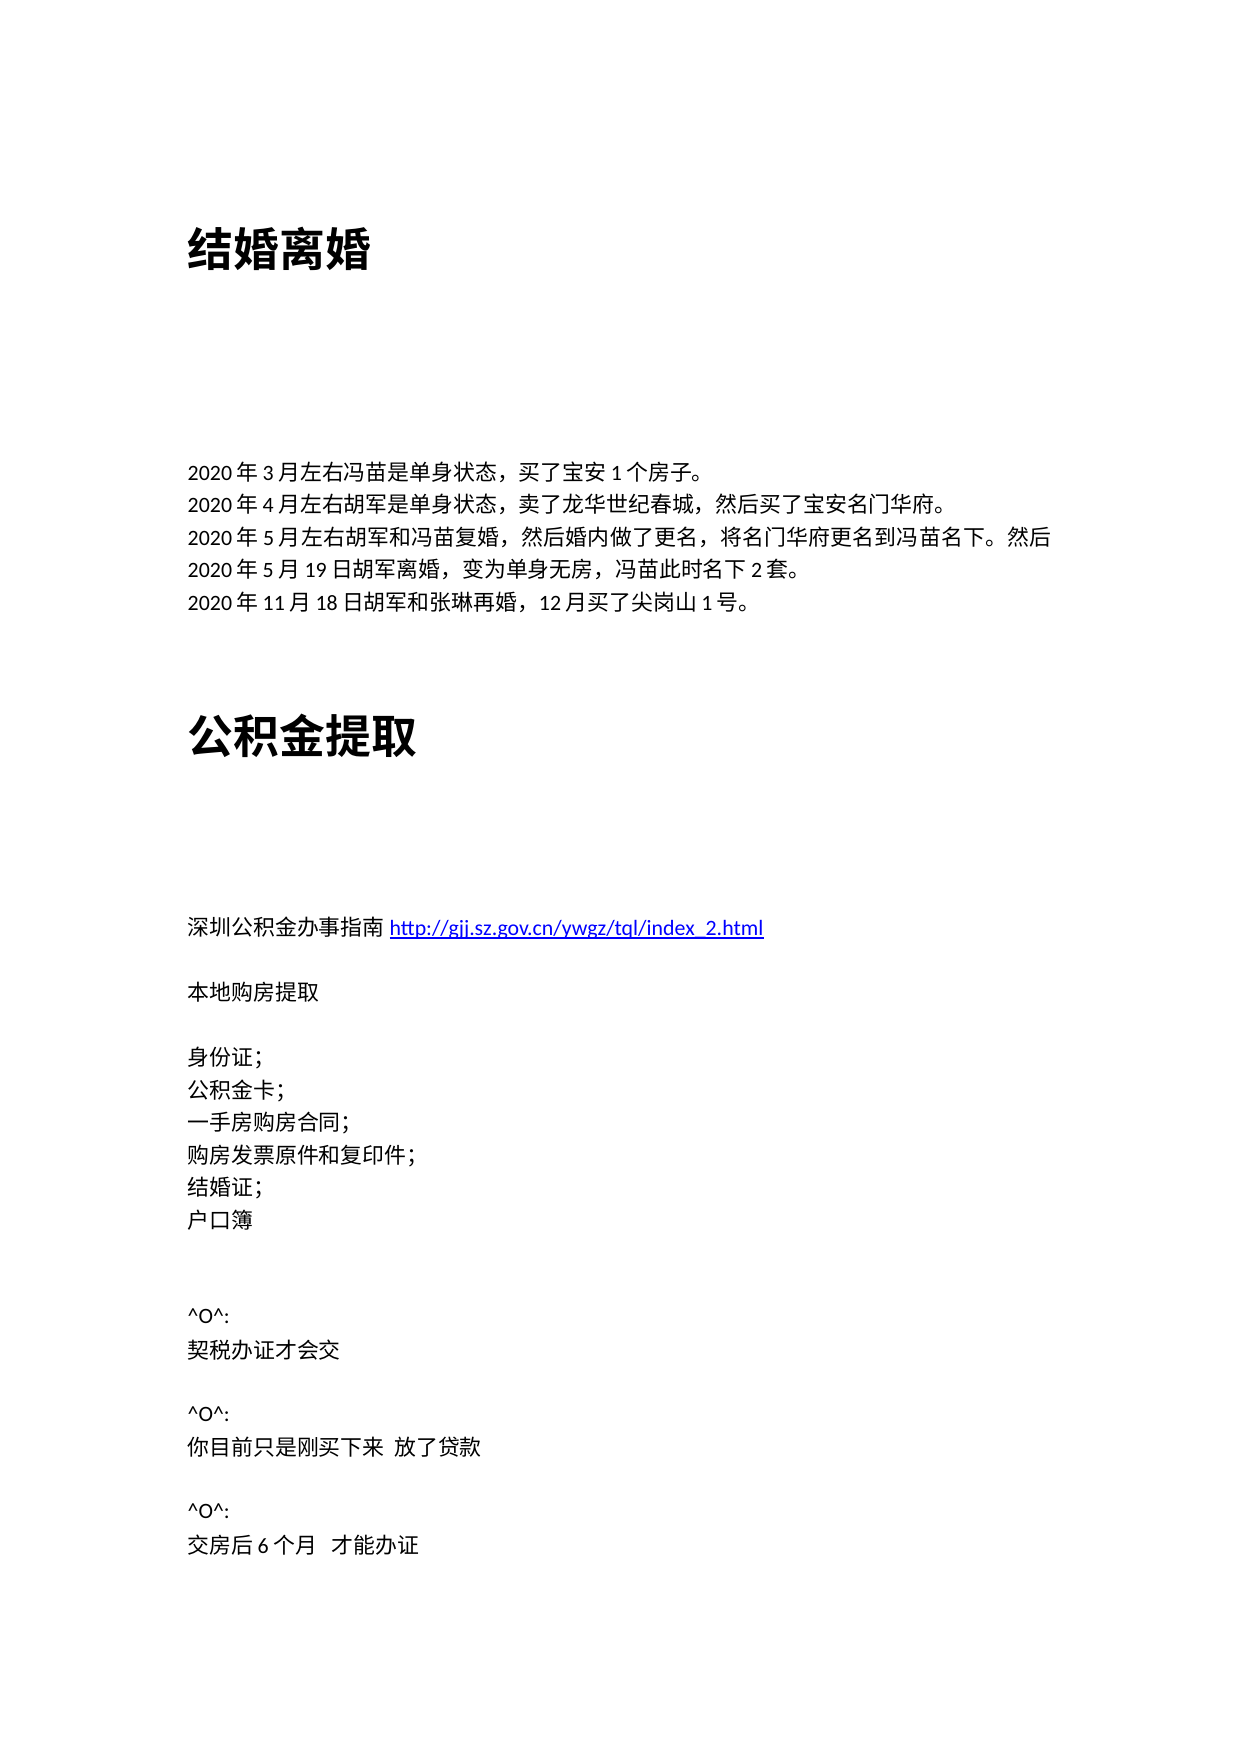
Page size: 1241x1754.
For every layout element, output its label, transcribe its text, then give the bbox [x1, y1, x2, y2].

text 公积金卡； [187, 1072, 1053, 1105]
text 结婚证； [187, 1170, 1053, 1202]
text ^O^: [187, 1495, 1053, 1527]
text 契税办证才会交 [187, 1332, 1053, 1365]
text 你目前只是刚买下来 放了贷款 [187, 1430, 1053, 1462]
subtitle 公积金提取 [187, 685, 1053, 782]
text 本地购房提取 [187, 975, 1053, 1007]
text 2020年5月左右胡军和冯苗复婚，然后婚内做了更名，将名门华府更名到冯苗名下。然后 2020年5月19日胡军离婚，变为单身无房，冯苗此时名下2套。 [187, 519, 1053, 584]
text 2020年11月18日胡军和张琳再婚，12月买了尖岗山1号。 [187, 584, 1053, 617]
text 2020年3月左右冯苗是单身状态，买了宝安1个房子。 [187, 454, 1053, 487]
text ^O^: [187, 1300, 1053, 1332]
text 购房发票原件和复印件； [187, 1137, 1053, 1170]
subtitle 结婚离婚 [187, 197, 1053, 295]
text ^O^: [187, 1397, 1053, 1430]
text 一手房购房合同； [187, 1105, 1053, 1137]
text 身份证； [187, 1040, 1053, 1072]
text 深圳公积金办事指南 http://gjj.sz.gov.cn/ywgz/tql/index_2.html [187, 910, 1053, 942]
text 交房后6个月 才能办证 [187, 1527, 1053, 1560]
text 户口簿 [187, 1202, 1053, 1235]
text 2020年4月左右胡军是单身状态，卖了龙华世纪春城，然后买了宝安名门华府。 [187, 487, 1053, 519]
